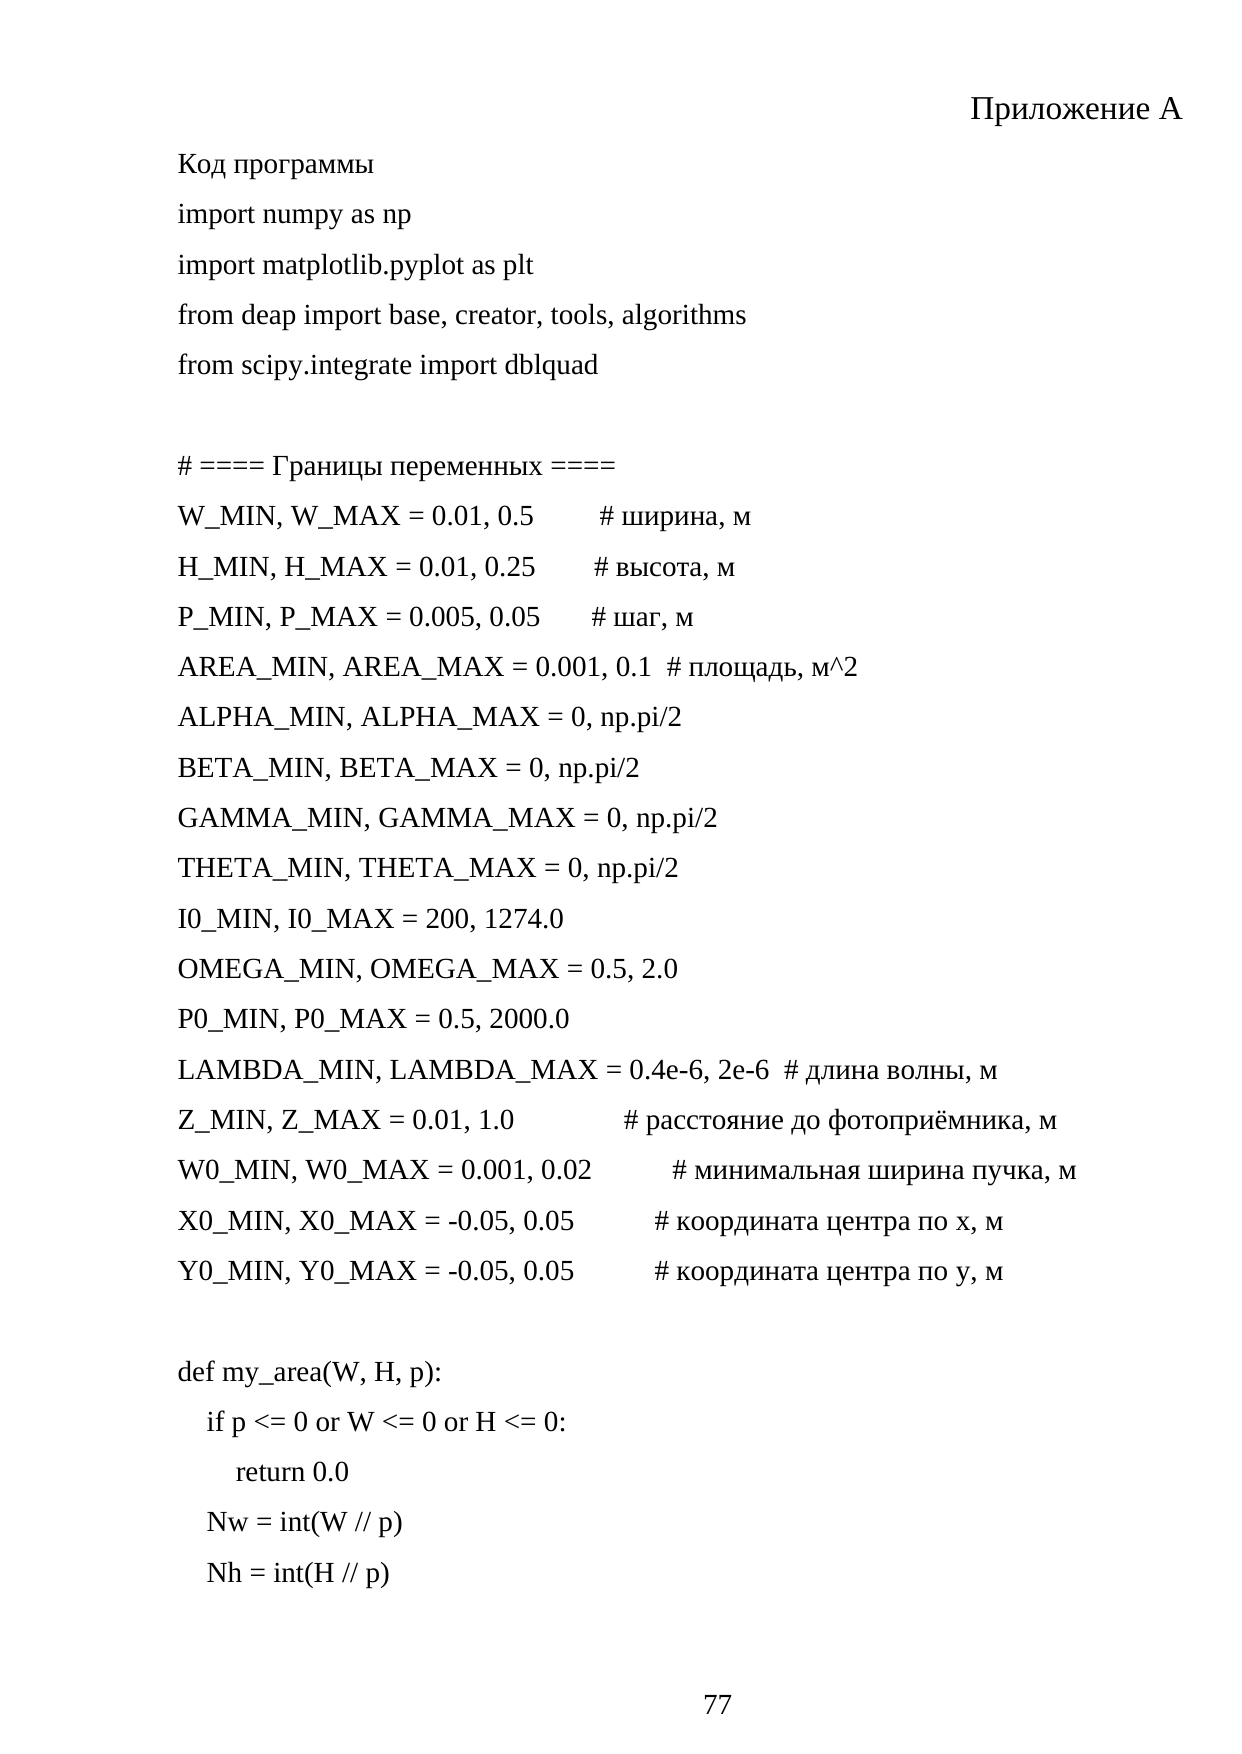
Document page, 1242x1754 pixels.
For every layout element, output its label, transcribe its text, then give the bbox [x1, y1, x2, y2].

text AREA_MIN, AREA_MAX = 0.001, 0.1 # площадь, м^2 [177, 649, 1183, 683]
text import matplotlib.pyplot as plt [177, 247, 1183, 280]
text from scipy.integrate import dblquad [177, 347, 1183, 381]
text return 0.0 [177, 1454, 1183, 1488]
text P0_MIN, P0_MAX = 0.5, 2000.0 [177, 1001, 1183, 1035]
text def my_area(W, H, p): [177, 1354, 1183, 1387]
subtitle Приложение А [177, 89, 1183, 127]
text W_MIN, W_MAX = 0.01, 0.5 # ширина, м [177, 498, 1183, 532]
text I0_MIN, I0_MAX = 200, 1274.0 [177, 901, 1183, 934]
text ALPHA_MIN, ALPHA_MAX = 0, np.pi/2 [177, 699, 1183, 733]
text THETA_MIN, THETA_MAX = 0, np.pi/2 [177, 851, 1183, 884]
text X0_MIN, X0_MAX = -0.05, 0.05 # координата центра по x, м [177, 1203, 1183, 1236]
text from deap import base, creator, tools, algorithms [177, 297, 1183, 331]
text Код программы [177, 146, 1183, 180]
text LAMBDA_MIN, LAMBDA_MAX = 0.4e-6, 2e-6 # длина волны, м [177, 1052, 1183, 1085]
text GAMMA_MIN, GAMMA_MAX = 0, np.pi/2 [177, 800, 1183, 834]
text Y0_MIN, Y0_MAX = -0.05, 0.05 # координата центра по y, м [177, 1253, 1183, 1287]
text # ==== Границы переменных ==== [177, 448, 1183, 482]
text Nw = int(W // p) [177, 1504, 1183, 1538]
text H_MIN, H_MAX = 0.01, 0.25 # высота, м [177, 549, 1183, 582]
text W0_MIN, W0_MAX = 0.001, 0.02 # минимальная ширина пучка, м [177, 1152, 1183, 1186]
text Z_MIN, Z_MAX = 0.01, 1.0 # расстояние до фотоприёмника, м [177, 1102, 1183, 1136]
text Nh = int(H // p) [177, 1555, 1183, 1588]
text import numpy as np [177, 196, 1183, 230]
text OMEGA_MIN, OMEGA_MAX = 0.5, 2.0 [177, 951, 1183, 985]
text P_MIN, P_MAX = 0.005, 0.05 # шаг, м [177, 599, 1183, 632]
text if p <= 0 or W <= 0 or H <= 0: [177, 1404, 1183, 1437]
text BETA_MIN, BETA_MAX = 0, np.pi/2 [177, 750, 1183, 783]
